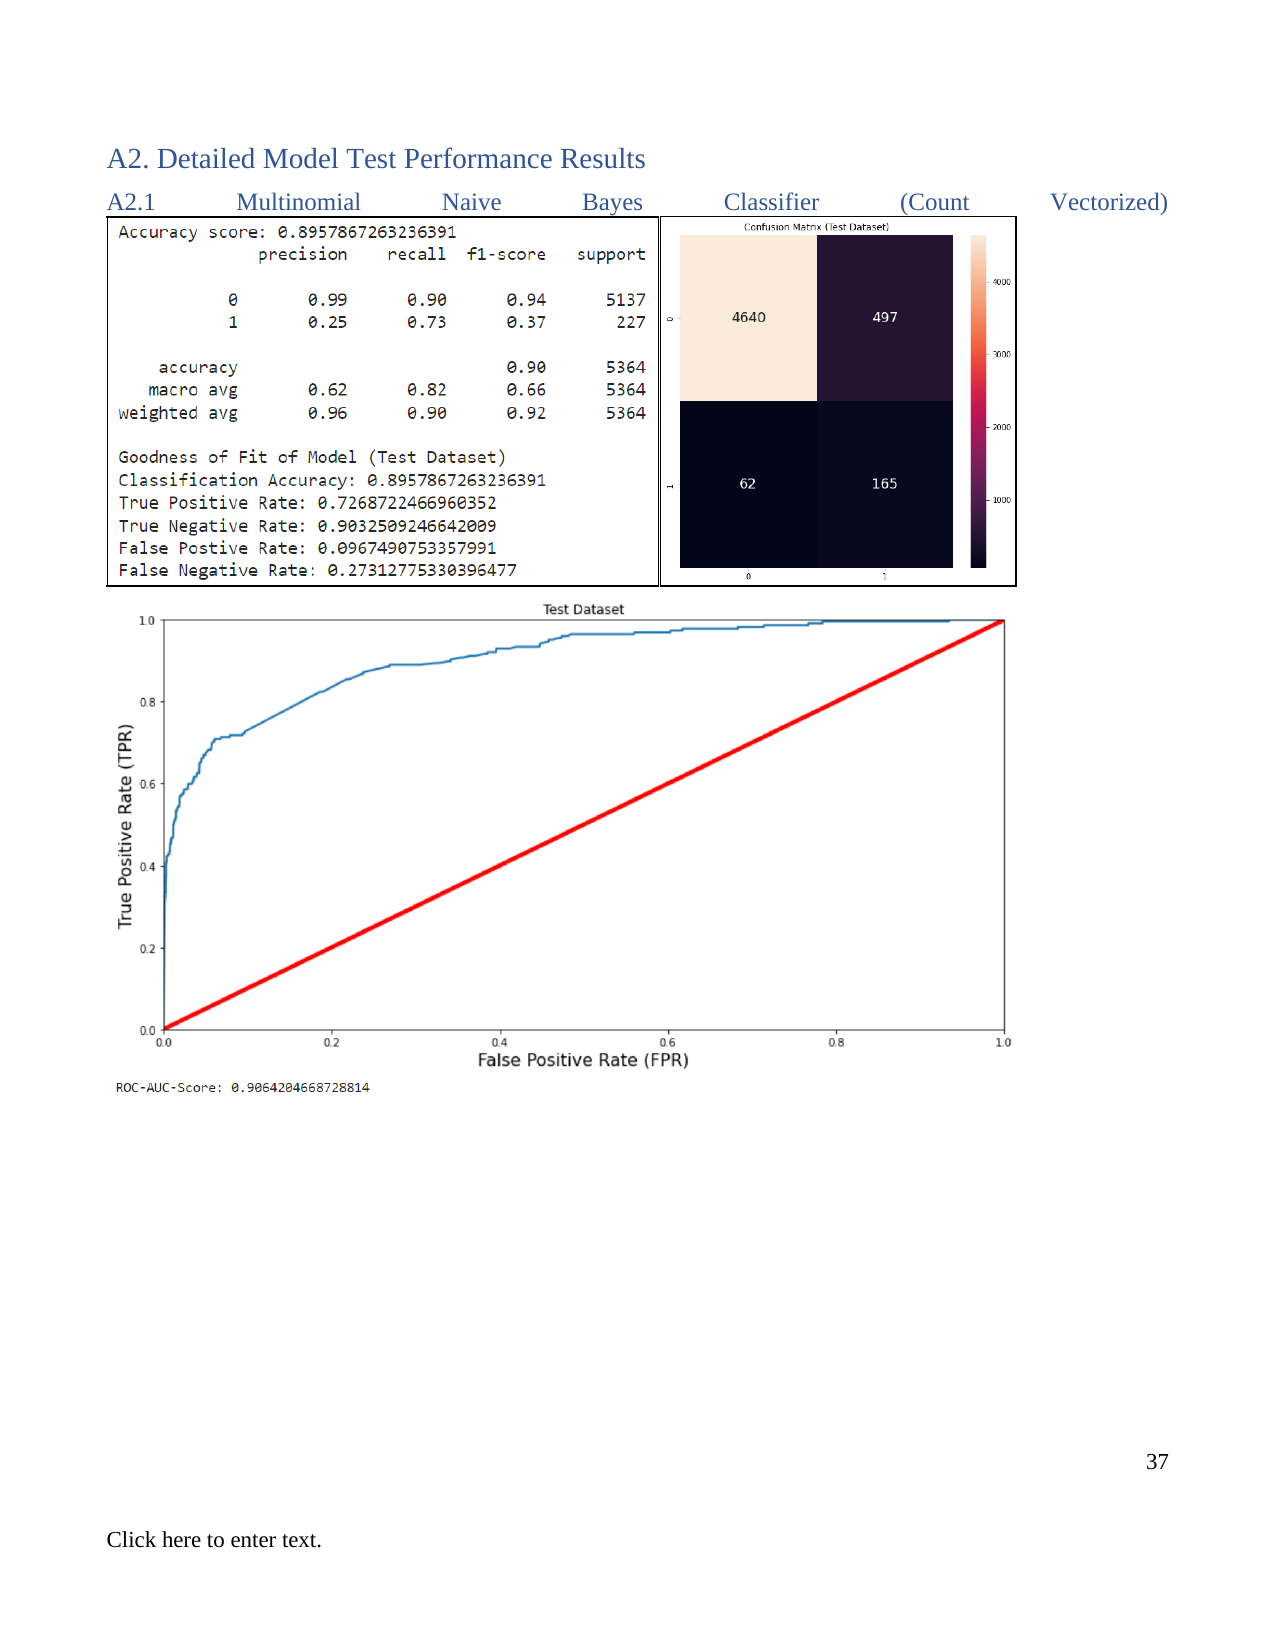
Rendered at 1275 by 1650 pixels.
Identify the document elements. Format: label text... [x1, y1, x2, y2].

picture [106, 599, 1024, 1099]
picture [661, 217, 1015, 585]
subtitle A2. Detailed Model Test Performance Results [106, 141, 1169, 174]
picture [108, 218, 658, 585]
